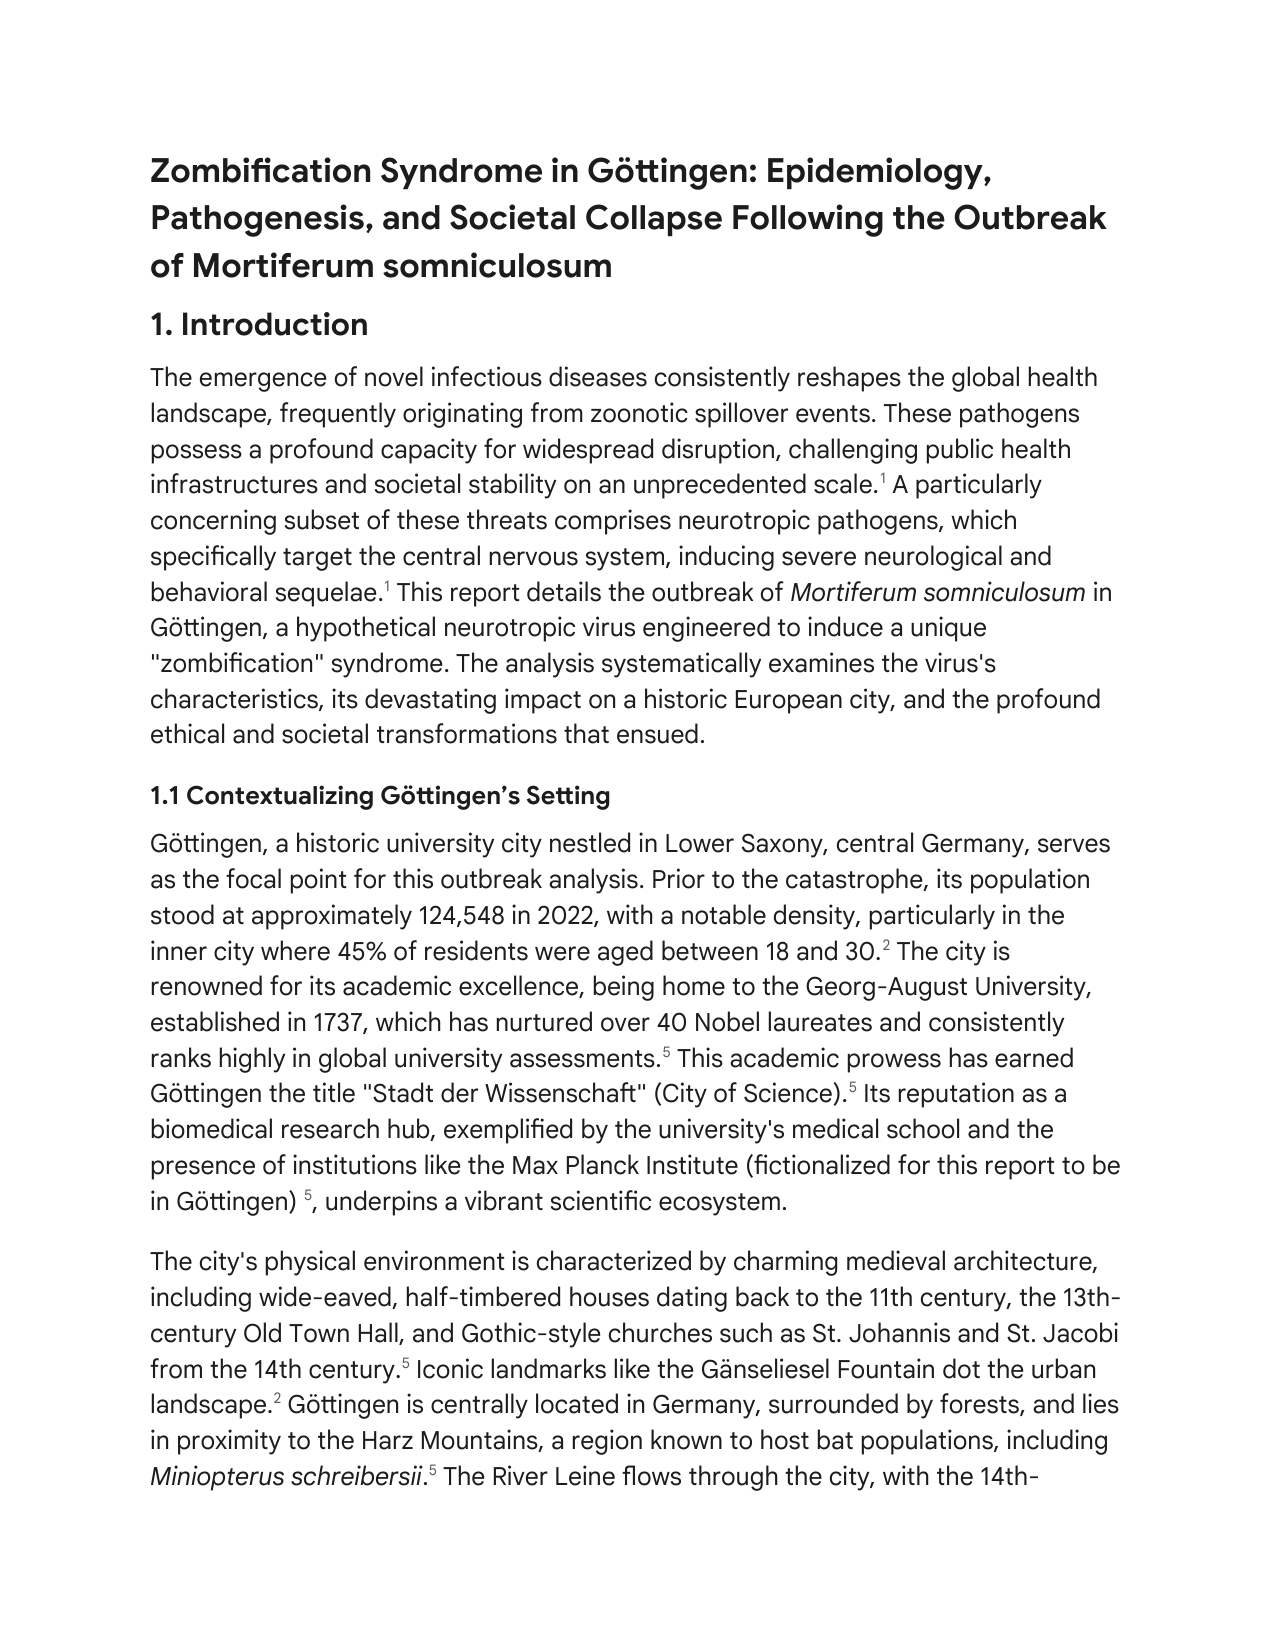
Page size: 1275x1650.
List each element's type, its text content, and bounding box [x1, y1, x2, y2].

text Göttingen, a historic university city nestled in Lower Saxony, central Germany, serves as the focal point for this outbreak analysis. Prior to the catastrophe, its population stood at approximately 124,548 in 2022, with a notable density, particularly in the inner city where 45% of residents were aged between 18 and 30.2 The city is renowned for its academic excellence, being home to the Georg-August University, established in 1737, which has nurtured over 40 Nobel laureates and consistently ranks highly in global university assessments.5 This academic prowess has earned Göttingen the title "Stadt der Wissenschaft" (City of Science).5 Its reputation as a biomedical research hub, exemplified by the university's medical school and the presence of institutions like the Max Planck Institute (fictionalized for this report to be in Göttingen) 5, underpins a vibrant scientific ecosystem. [150, 829, 1125, 1217]
subtitle 1. Introduction [150, 305, 1125, 344]
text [150, 1247, 1125, 1492]
subtitle Zombification Syndrome in Göttingen: Epidemiology, Pathogenesis, and Societal Collapse Following the Outbreak of Mortiferum somniculosum [150, 150, 1125, 287]
text The emergence of novel infectious diseases consistently reshapes the global health landscape, frequently originating from zoonotic spillover events. These pathogens possess a profound capacity for widespread disruption, challenging public health infrastructures and societal stability on an unprecedented scale.1 A particularly concerning subset of these threats comprises neurotropic pathogens, which specifically target the central nervous system, inducing severe neurological and behavioral sequelae.1 This report details the outbreak of Mortiferum somniculosum in Göttingen, a hypothetical neurotropic virus engineered to induce a unique "zombification" syndrome. The analysis systematically examines the virus's characteristics, its devastating impact on a historic European city, and the profound ethical and societal transformations that ensued. [150, 362, 1125, 751]
subtitle 1.1 Contextualizing Göttingen’s Setting [150, 780, 1125, 812]
